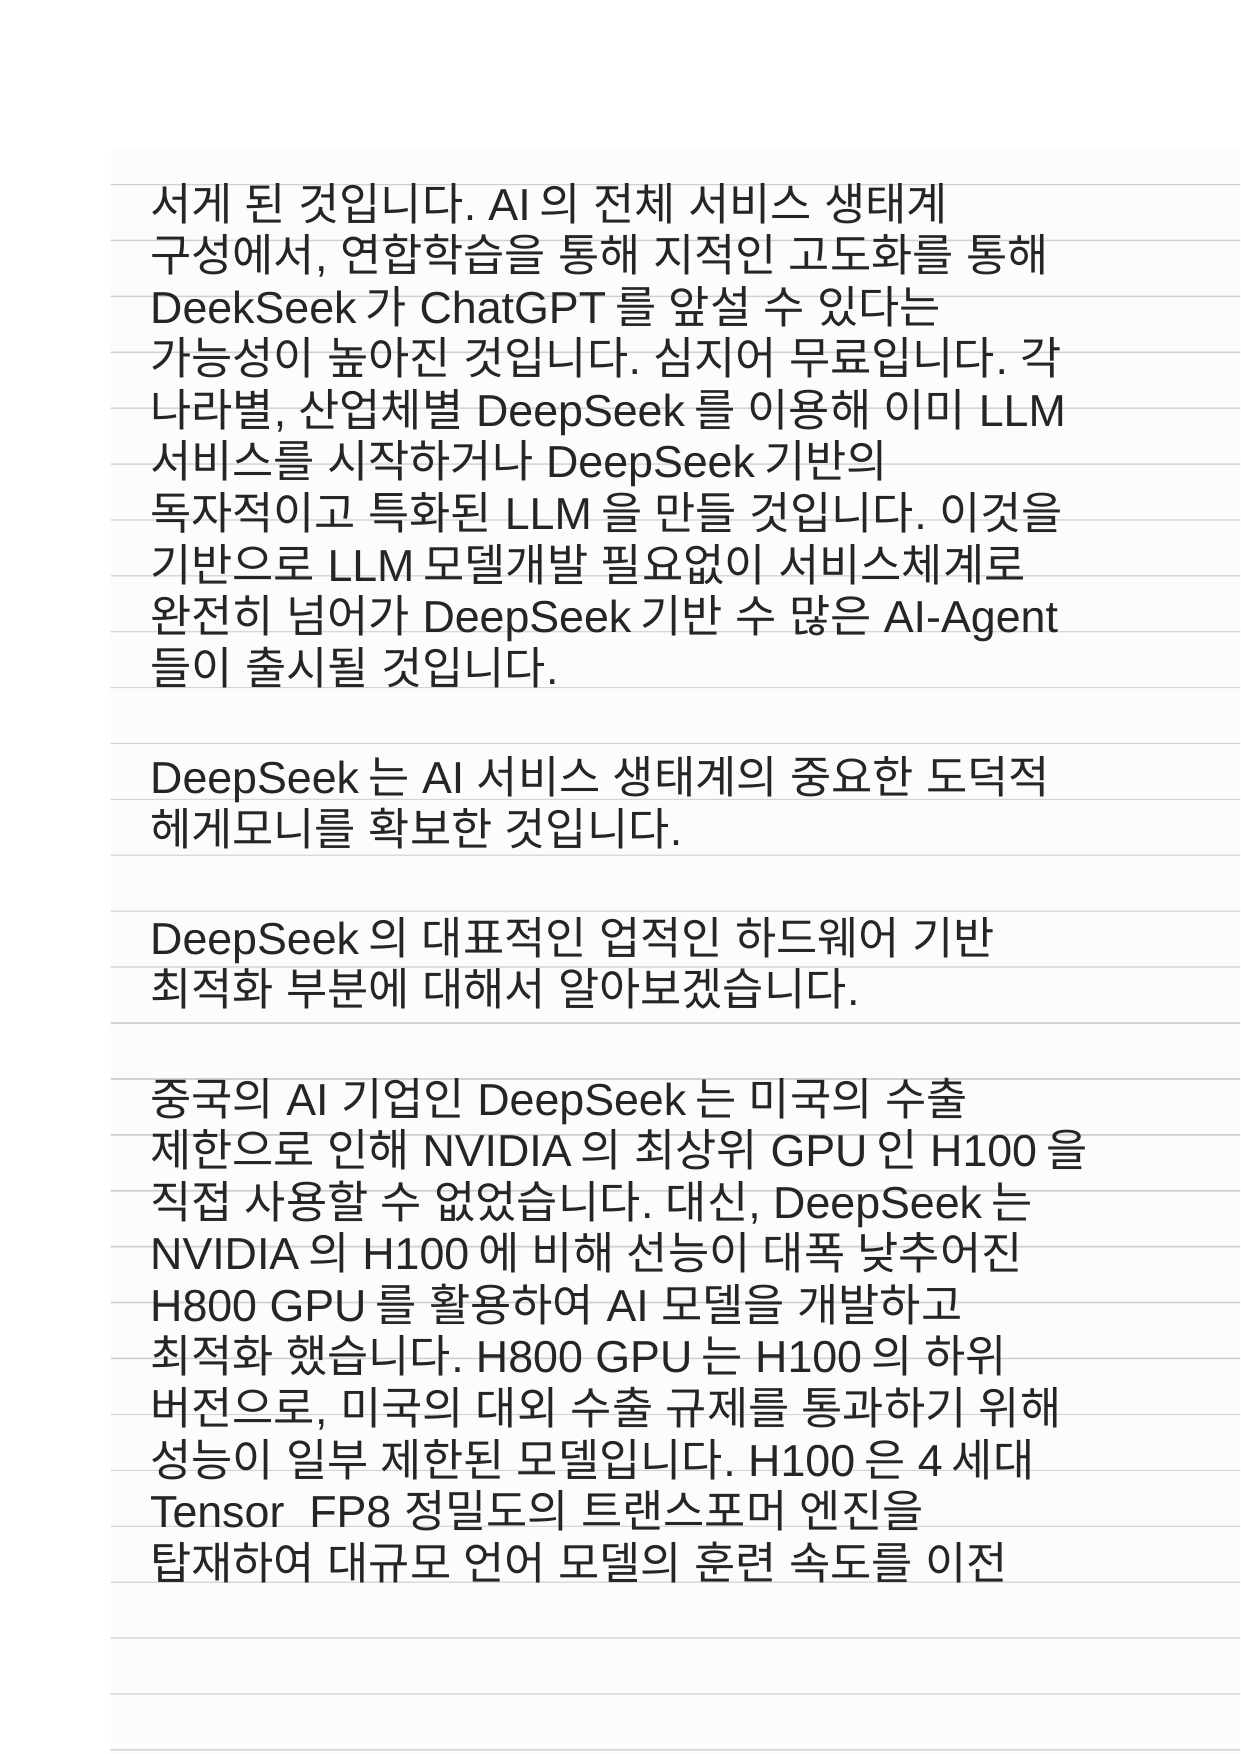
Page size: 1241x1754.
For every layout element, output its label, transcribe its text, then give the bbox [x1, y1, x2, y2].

text DeepSeek의 대표적인 업적인 하드웨어 기반 최적화 부분에 대해서 알아보겠습니다. [150, 918, 1090, 1021]
picture [110, 150, 1241, 1754]
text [150, 1079, 1090, 1595]
text 서게 된 것입니다. AI의 전체 서비스 생태계 구성에서, 연합학습을 통해 지적인 고도화를 통해 DeekSeek가 ChatGPT를 앞설 수 있다는 가능성이 높아진 것입니다. 심지어 무료입니다. 각 나라별, 산업체별 DeepSeek를 이용해 이미 LLM서비스를 시작하거나 DeepSeek기반의 독자적이고 특화된 LLM을 만들 것입니다. 이것을 기반으로 LLM모델개발 필요없이 서비스체계로 완전히 넘어가 DeepSeek기반 수 많은 AI-Agent들이 출시될 것입니다. [150, 184, 1090, 700]
text DeepSeek는 AI 서비스 생태계의 중요한 도덕적 헤게모니를 확보한 것입니다. [150, 757, 1090, 861]
